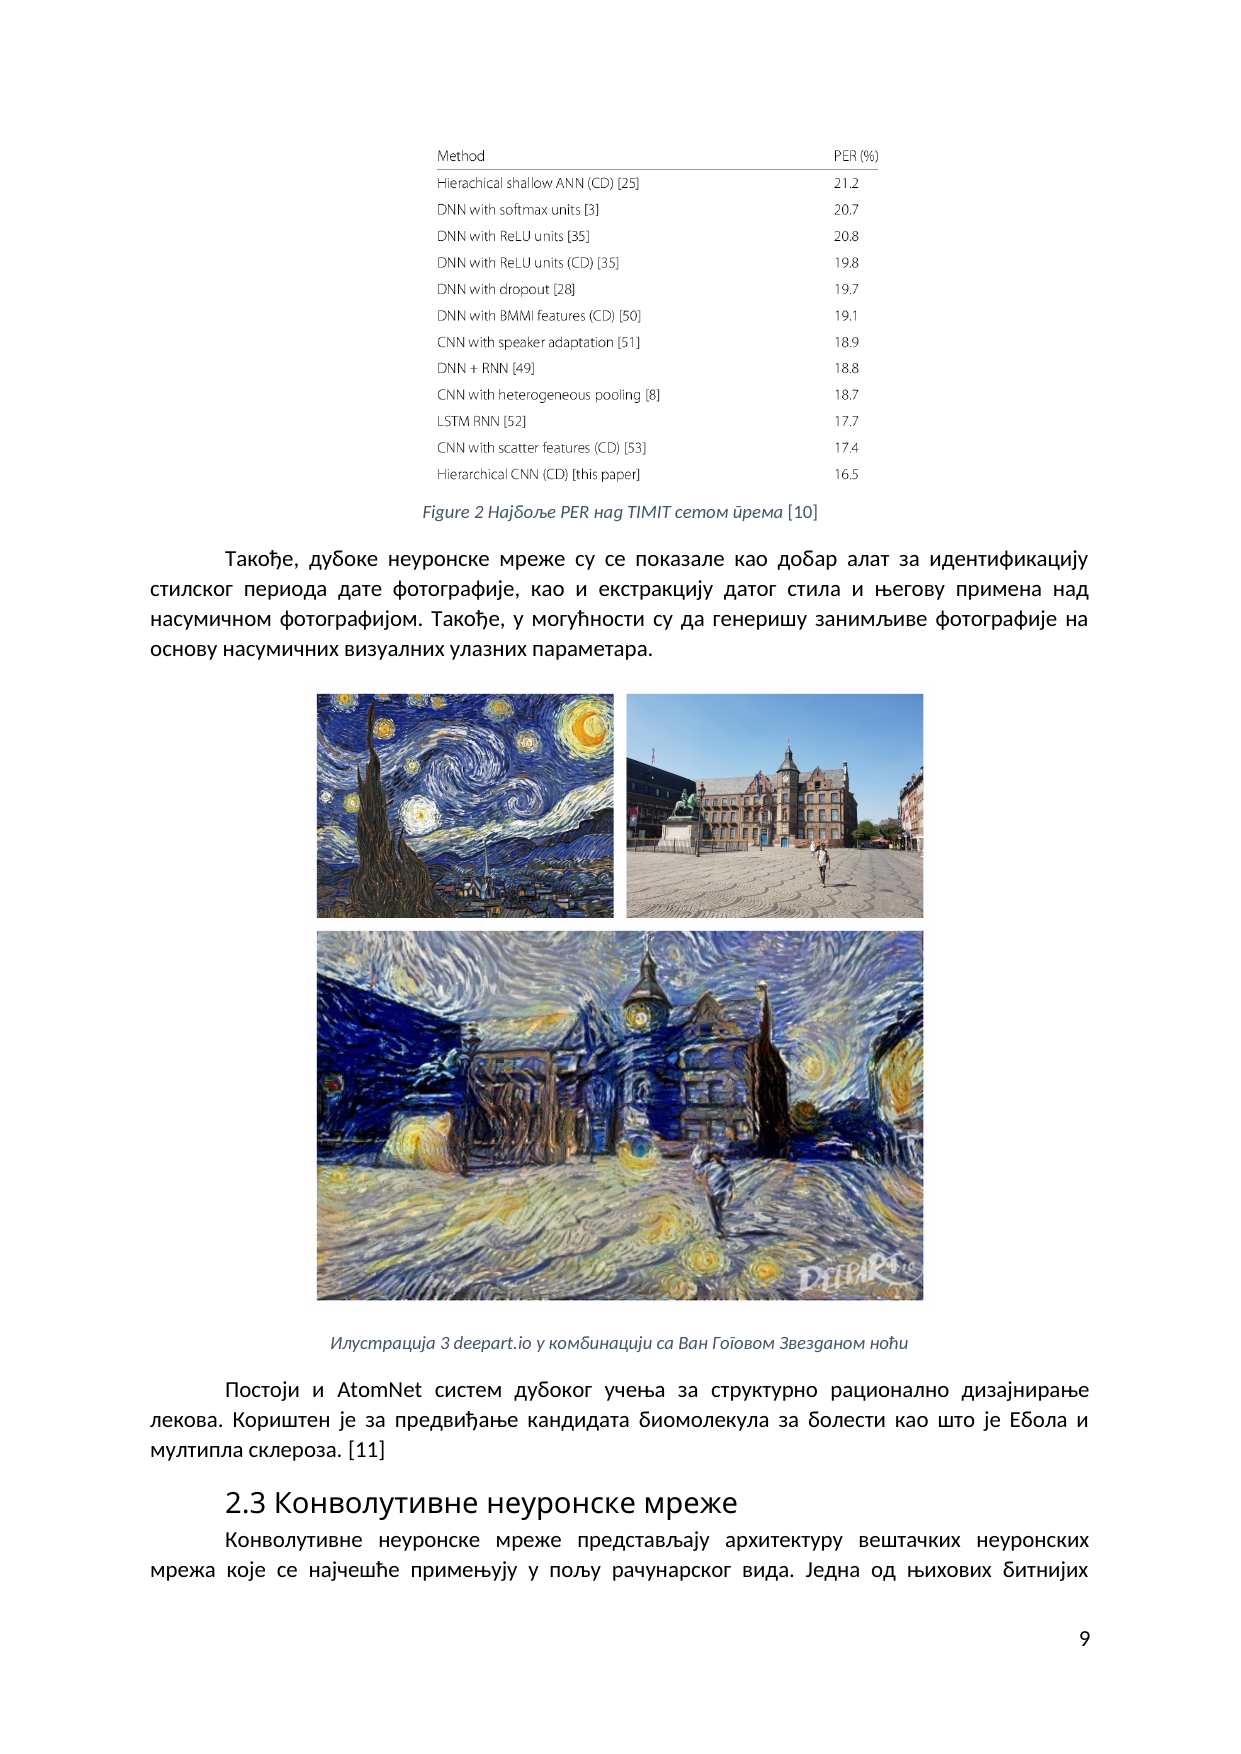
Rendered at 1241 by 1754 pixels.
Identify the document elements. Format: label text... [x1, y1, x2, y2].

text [150, 1525, 1090, 1583]
subtitle 2.3 Конволутивне неуронске мреже [150, 1482, 1090, 1522]
picture [437, 150, 879, 482]
text Такође, дубоке неуронске мреже су се показале као добар алат за идентификацију стилског периода дате фотографије, као и екстракцију датог стила и његову примена над насумичном фотографијом. Такође, у могућности су да генеришу занимљиве фотографије на основу насумичних визуалних улазних параметара. [150, 544, 1090, 662]
picture [304, 681, 936, 1313]
text Постоји и AtomNet систем дубоког учења за структурно рационално дизајнирање лекова. Кориштен је за предвиђање кандидата биомолекула за болести као што је Ебола и мултипла склероза. [11] [150, 1375, 1090, 1464]
